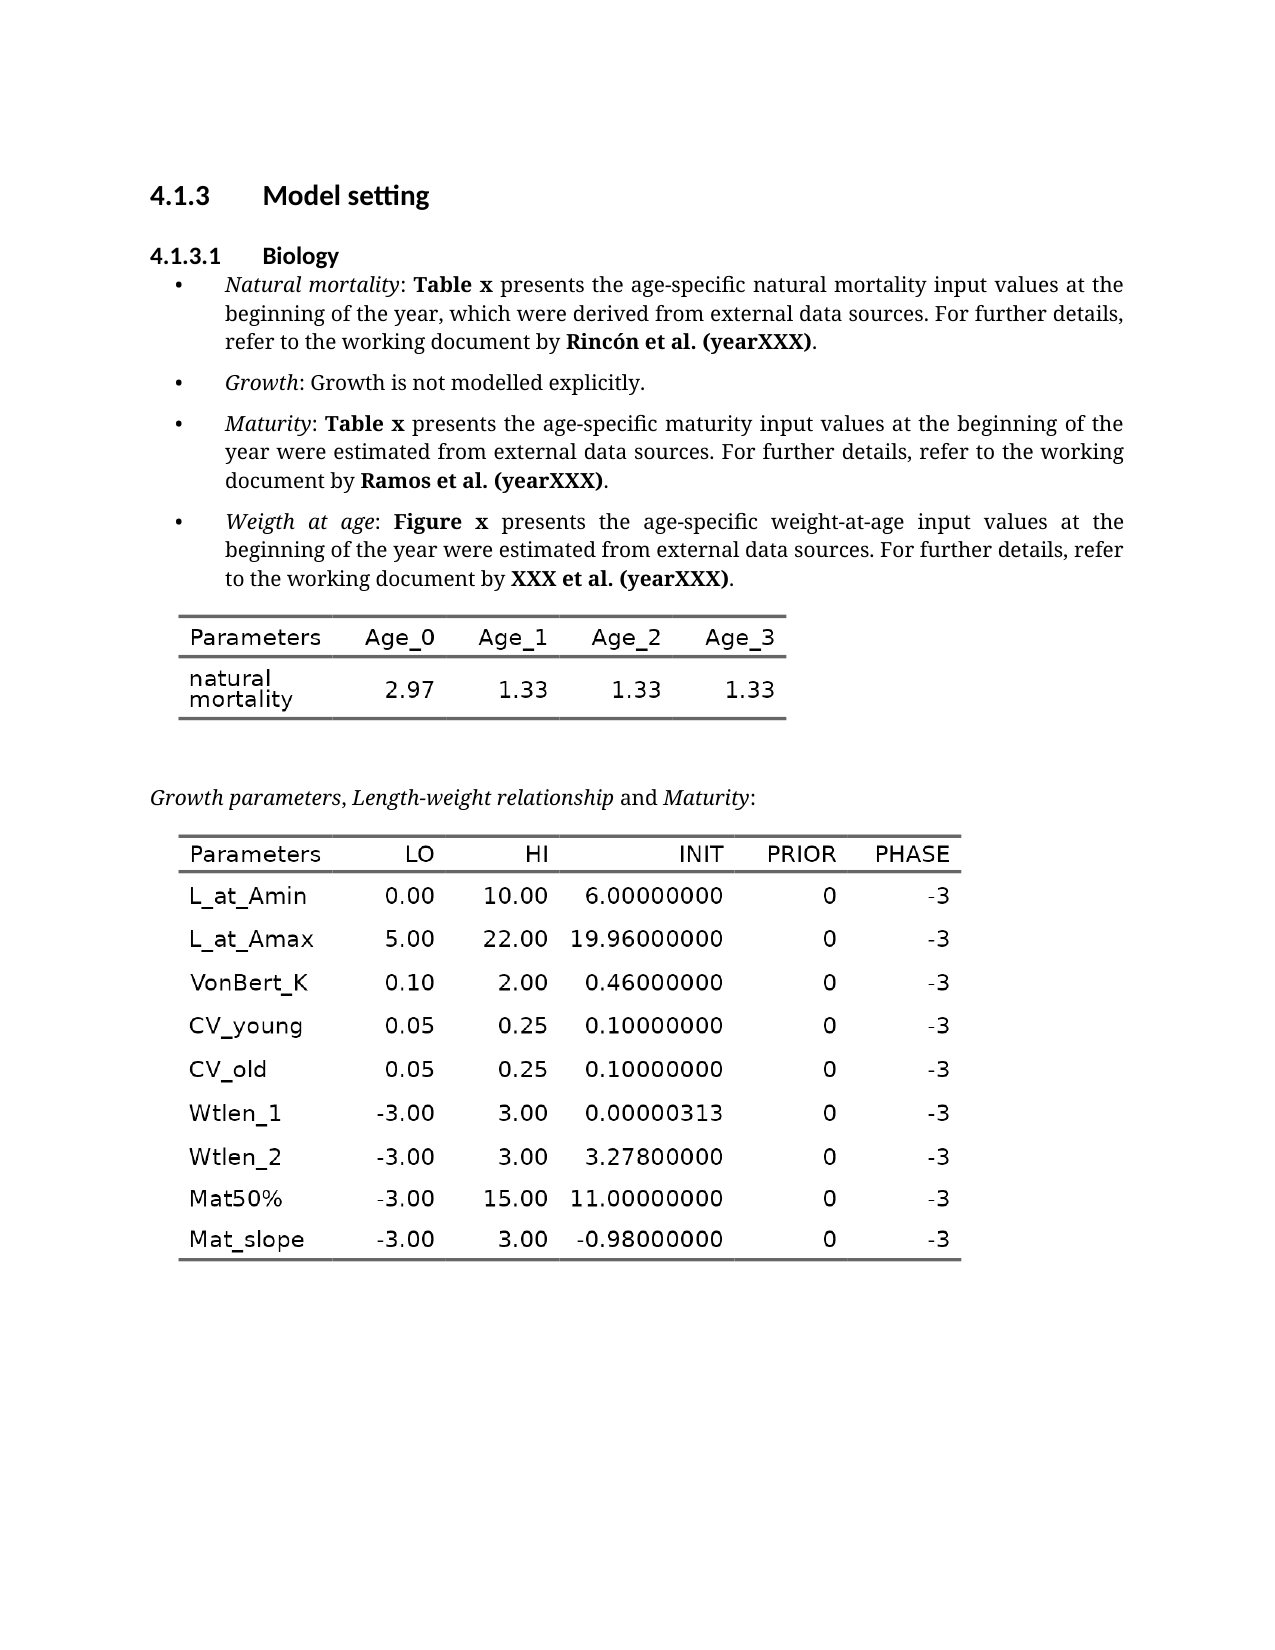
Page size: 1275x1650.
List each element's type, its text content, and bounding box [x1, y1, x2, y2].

list Natural mortality: Table x presents the age-specific natural mortality input values at the beginning of the year, which were derived from external data sources. For further details, refer to the working document by Rincón et al. (yearXXX). [175, 270, 1125, 356]
list Growth: Growth is not modelled explicitly. [175, 368, 1125, 397]
subtitle Model setting [150, 177, 1125, 213]
picture [168, 824, 970, 1271]
picture [168, 604, 796, 730]
subtitle Biology [150, 240, 1125, 270]
list Weigth at age: Figure x presents the age-specific weight-at-age input values at the beginning of the year were estimated from external data sources. For further details, refer to the working document by XXX et al. (yearXXX). [175, 507, 1125, 592]
list Maturity: Table x presents the age-specific maturity input values at the beginning of the year were estimated from external data sources. For further details, refer to the working document by Ramos et al. (yearXXX). [175, 409, 1125, 494]
